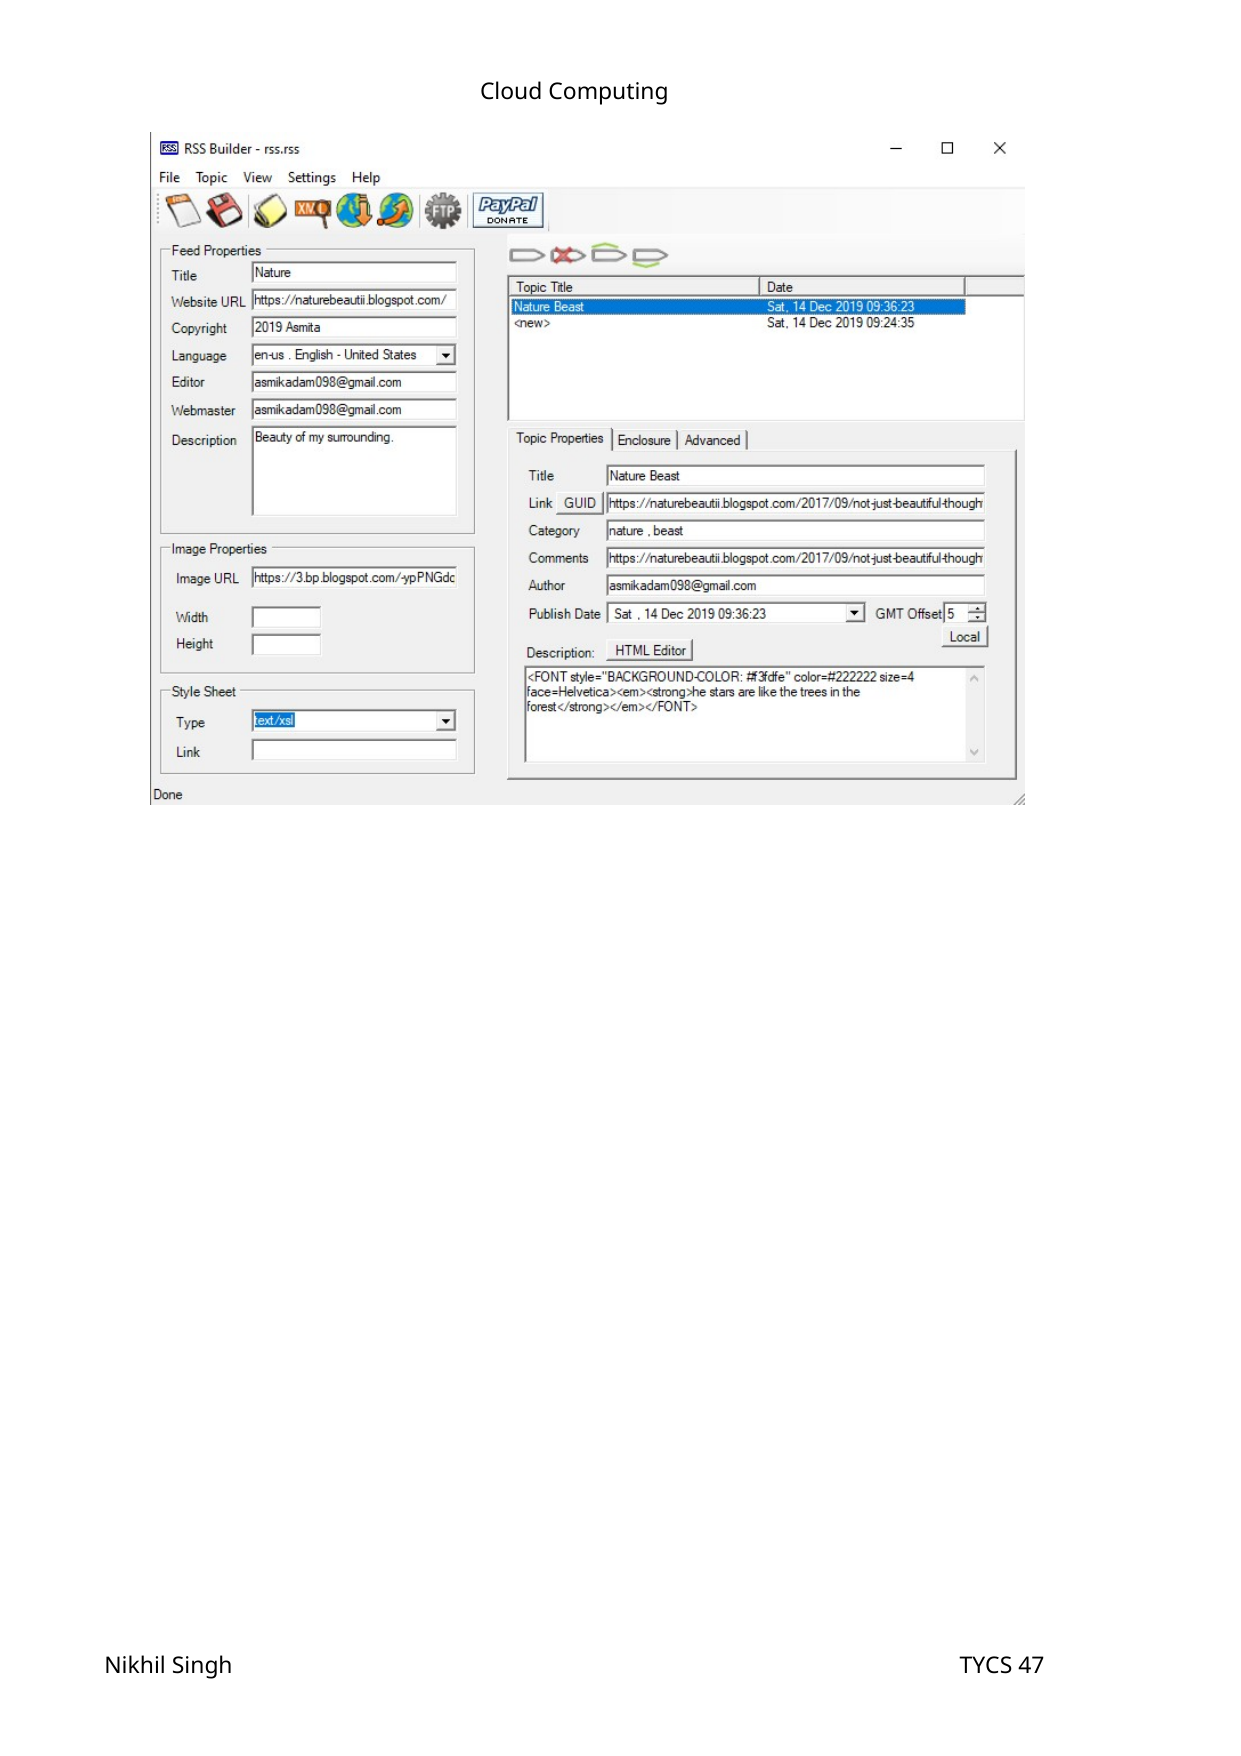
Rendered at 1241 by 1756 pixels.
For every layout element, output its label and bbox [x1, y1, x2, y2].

picture [150, 132, 1025, 805]
